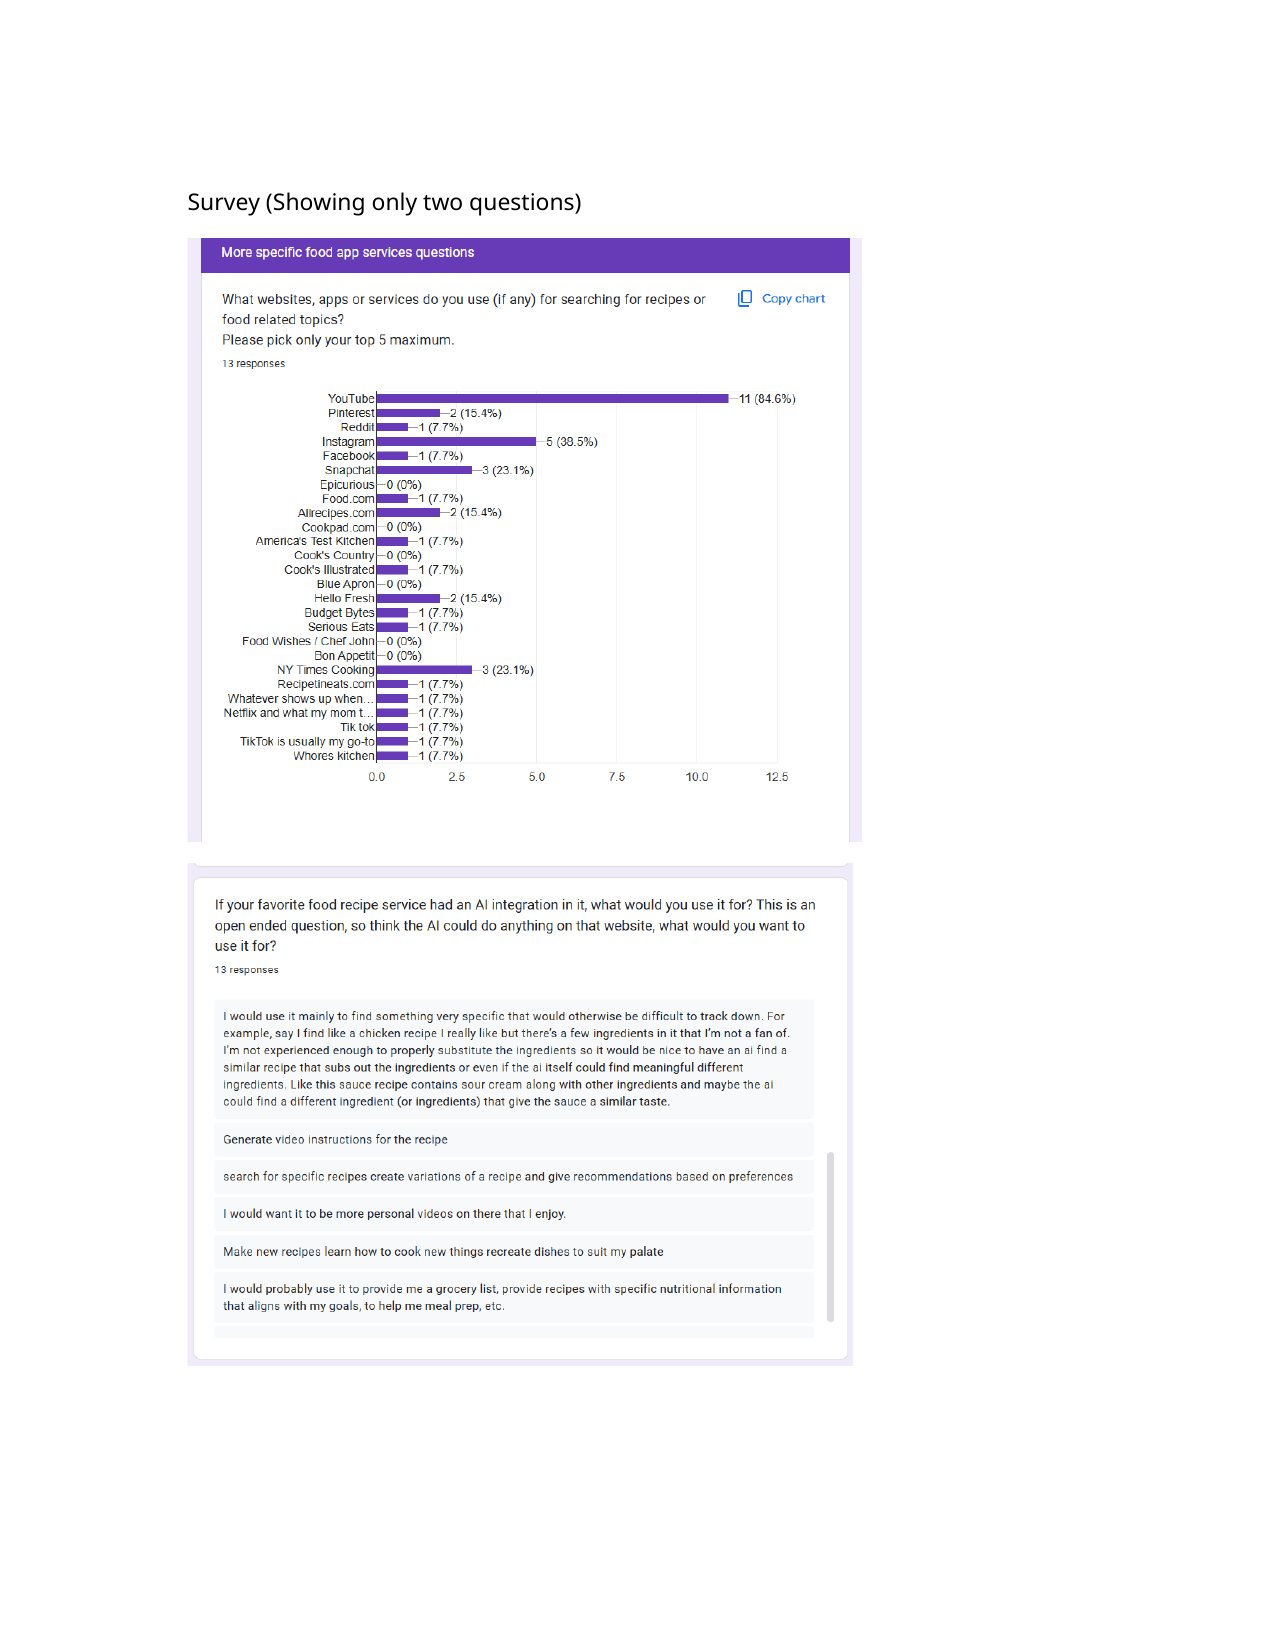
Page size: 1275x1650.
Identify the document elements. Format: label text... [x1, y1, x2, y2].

picture [187, 863, 854, 1366]
picture [187, 238, 863, 842]
text Survey (Showing only two questions) [187, 150, 1087, 217]
